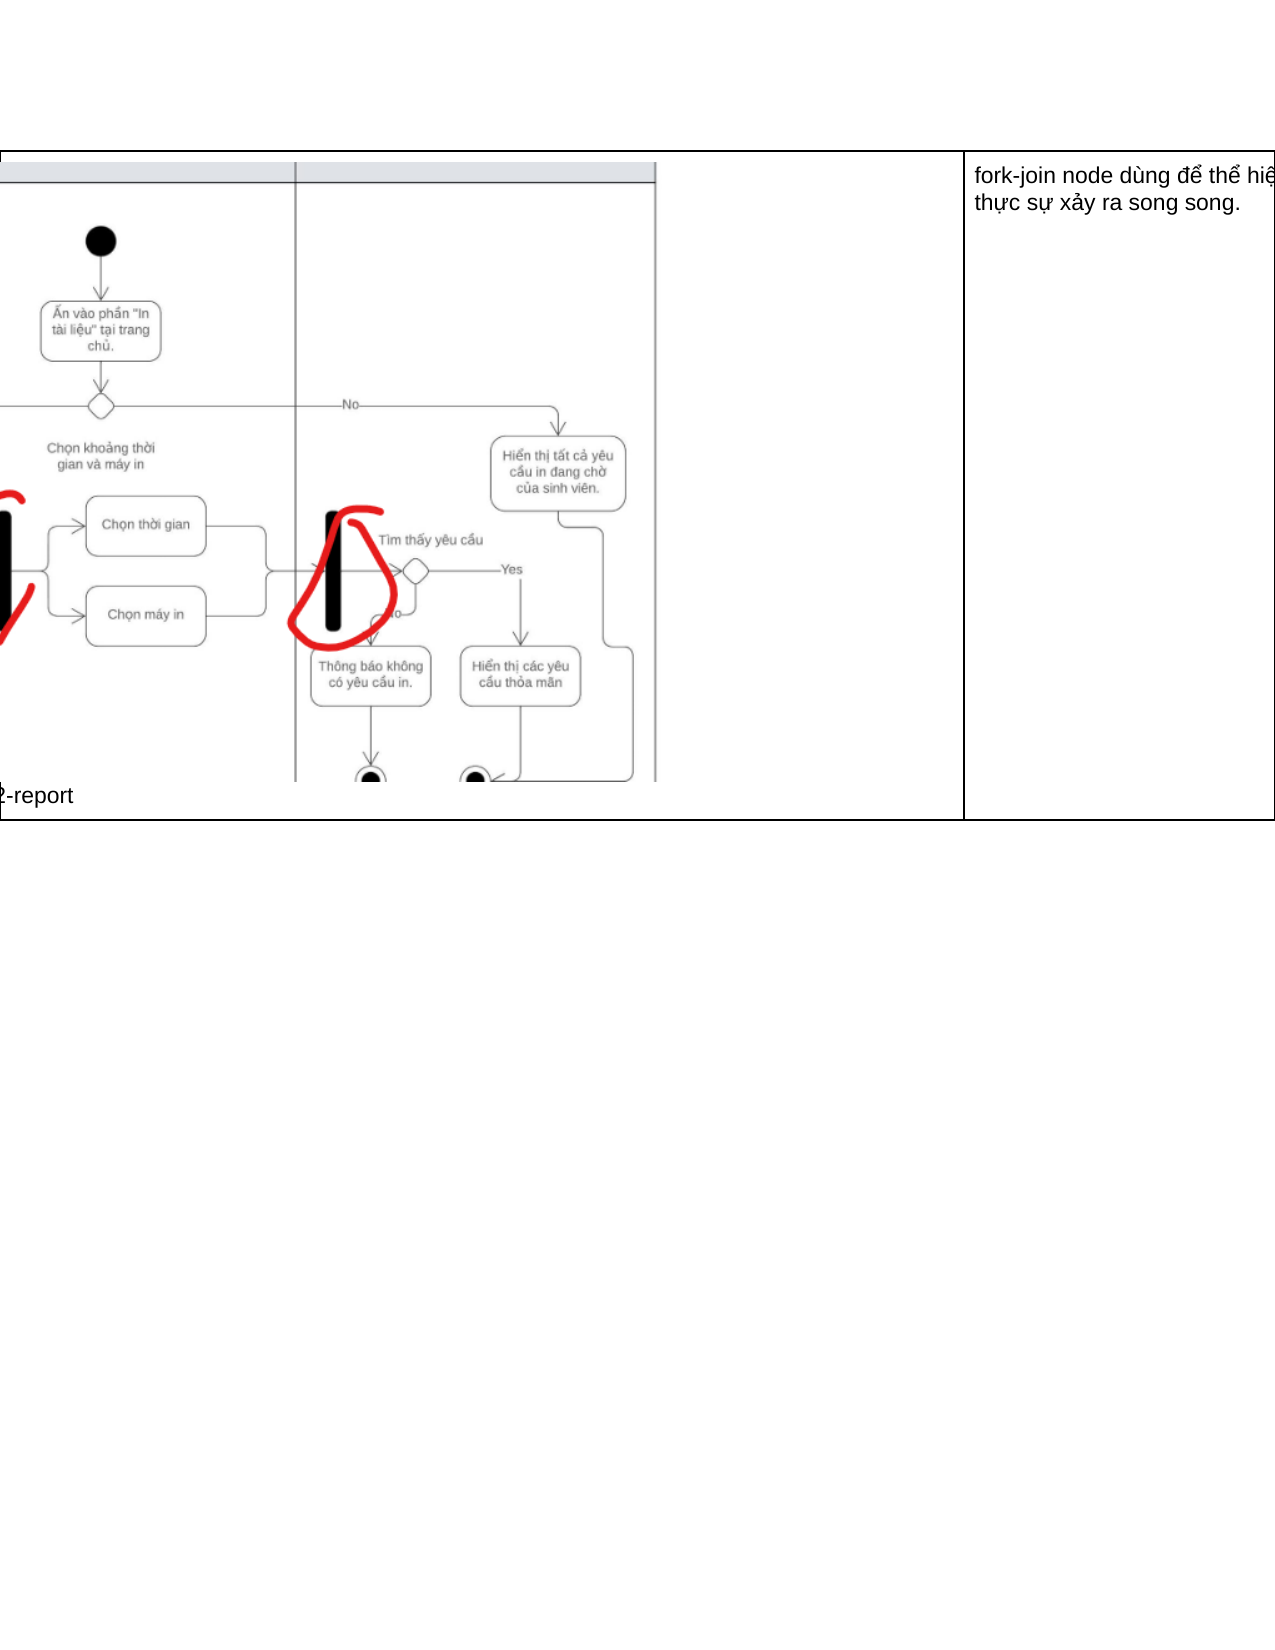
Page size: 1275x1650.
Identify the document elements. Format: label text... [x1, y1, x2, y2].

table_cell fork-join node dùng để thể hiện các hành động thực sự xảy ra song song. [965, 152, 1274, 818]
table_cell 241-CNPM-Project2-report [1, 152, 963, 818]
picture [0, 162, 734, 782]
